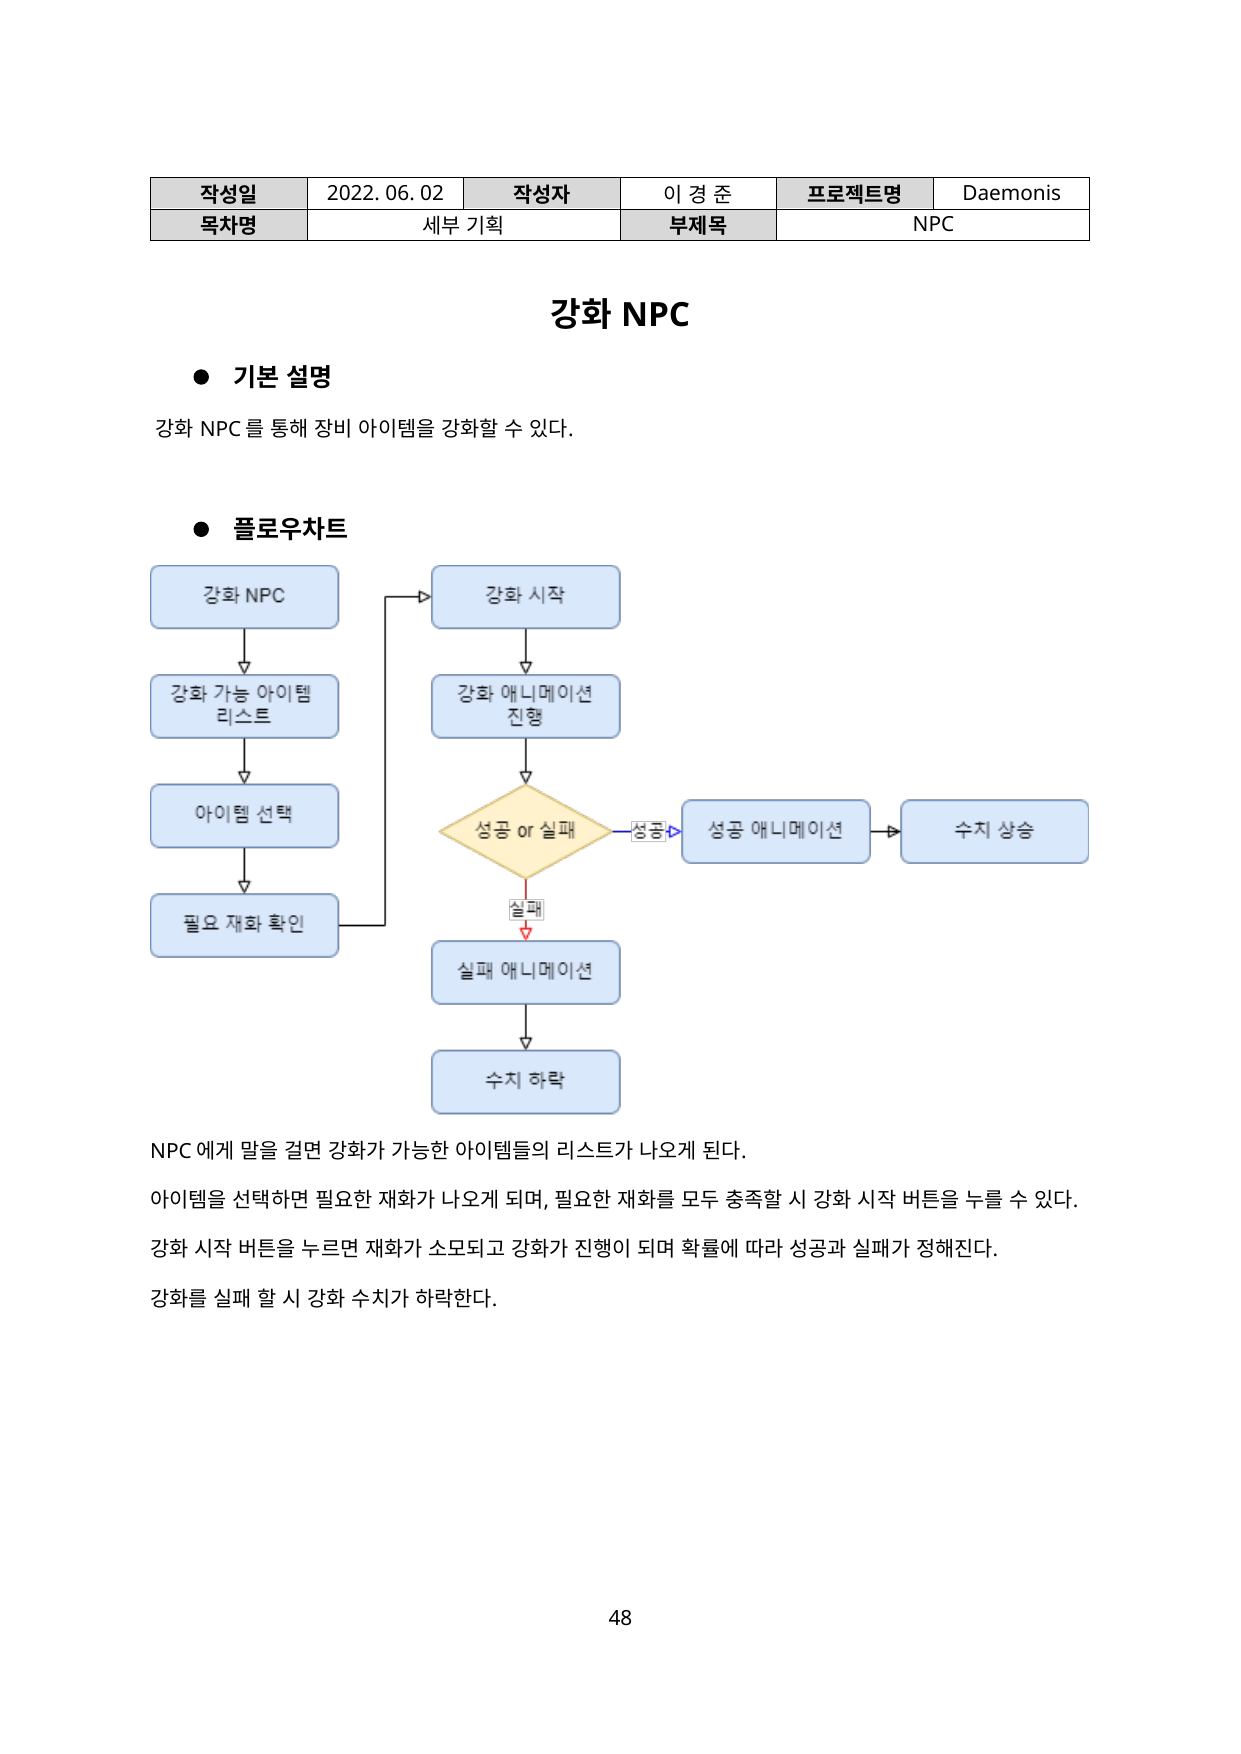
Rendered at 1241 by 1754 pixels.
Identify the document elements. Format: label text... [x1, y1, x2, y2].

table_header 프로젝트명 [777, 178, 933, 208]
table_header 2022. 06. 02 [308, 178, 463, 208]
table_cell 세부 기획 [308, 210, 620, 240]
table_cell NPC [777, 210, 1089, 240]
table_header 이 경 준 [621, 178, 776, 208]
text 아이템을 선택하면 필요한 재화가 나오게 되며, 필요한 재화를 모두 충족할 시 강화 시작 버튼을 누를 수 있다. [150, 1183, 1090, 1214]
table_header Daemonis [934, 178, 1089, 208]
list 기본 설명 [192, 357, 1090, 393]
picture [150, 565, 1089, 1116]
text 강화 NPC를 통해 장비 아이템을 강화할 수 있다. [150, 413, 1090, 443]
table_header 작성자 [464, 178, 620, 208]
text 강화 시작 버튼을 누르면 재화가 소모되고 강화가 진행이 되며 확률에 따라 성공과 실패가 정해진다. [150, 1233, 1090, 1263]
list 플로우차트 [192, 509, 1090, 546]
table_cell 목차명 [151, 210, 307, 240]
table_header 작성일 [151, 178, 307, 208]
text 강화를 실패 할 시 강화 수치가 하락한다. [150, 1282, 1090, 1312]
text NPC에게 말을 걸면 강화가 가능한 아이템들의 리스트가 나오게 된다. [150, 1134, 1090, 1164]
table_cell 부제목 [621, 210, 776, 240]
text 강화 NPC [150, 288, 1090, 336]
